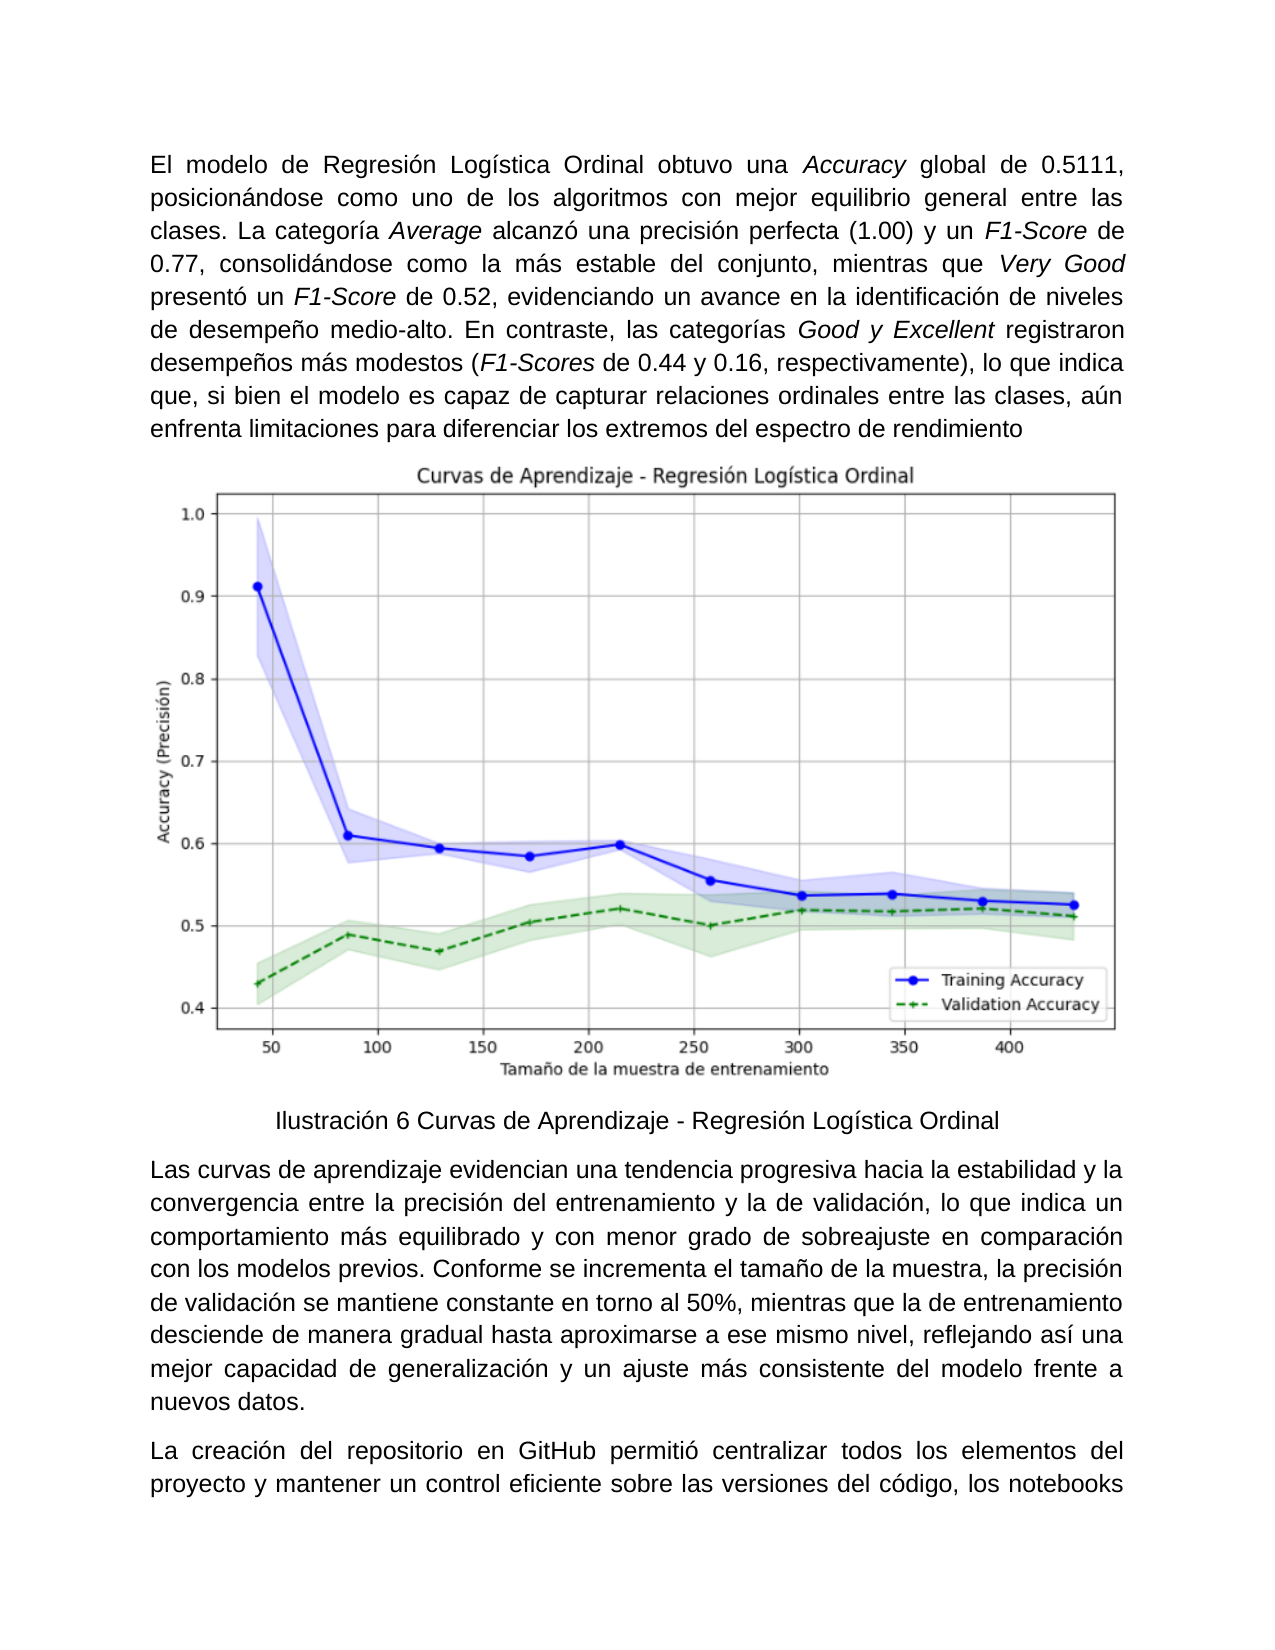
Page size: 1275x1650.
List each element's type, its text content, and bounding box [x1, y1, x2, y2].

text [150, 1436, 1125, 1498]
text Las curvas de aprendizaje evidencian una tendencia progresiva hacia la estabilidad y la convergencia entre la precisión del entrenamiento y la de validación, lo que indica un comportamiento más equilibrado y con menor grado de sobreajuste en comparación con los modelos previos. Conforme se incrementa el tamaño de la muestra, la precisión de validación se mantiene constante en torno al 50%, mientras que la de entrenamiento desciende de manera gradual hasta aproximarse a ese mismo nivel, reflejando así una mejor capacidad de generalización y un ajuste más consistente del modelo frente a nuevos datos. [150, 1155, 1125, 1415]
text Ilustración 6 Curvas de Aprendizaje - Regresión Logística Ordinal [150, 1106, 1125, 1134]
picture [150, 463, 1125, 1085]
text El modelo de Regresión Logística Ordinal obtuvo una Accuracy global de 0.5111, posicionándose como uno de los algoritmos con mejor equilibrio general entre las clases. La categoría Average alcanzó una precisión perfecta (1.00) y un F1-Score de 0.77, consolidándose como la más estable del conjunto, mientras que Very Good presentó un F1-Score de 0.52, evidenciando un avance en la identificación de niveles de desempeño medio-alto. En contraste, las categorías Good y Excellent registraron desempeños más modestos (F1-Scores de 0.44 y 0.16, respectivamente), lo que indica que, si bien el modelo es capaz de capturar relaciones ordinales entre las clases, aún enfrenta limitaciones para diferenciar los extremos del espectro de rendimiento [150, 150, 1125, 443]
